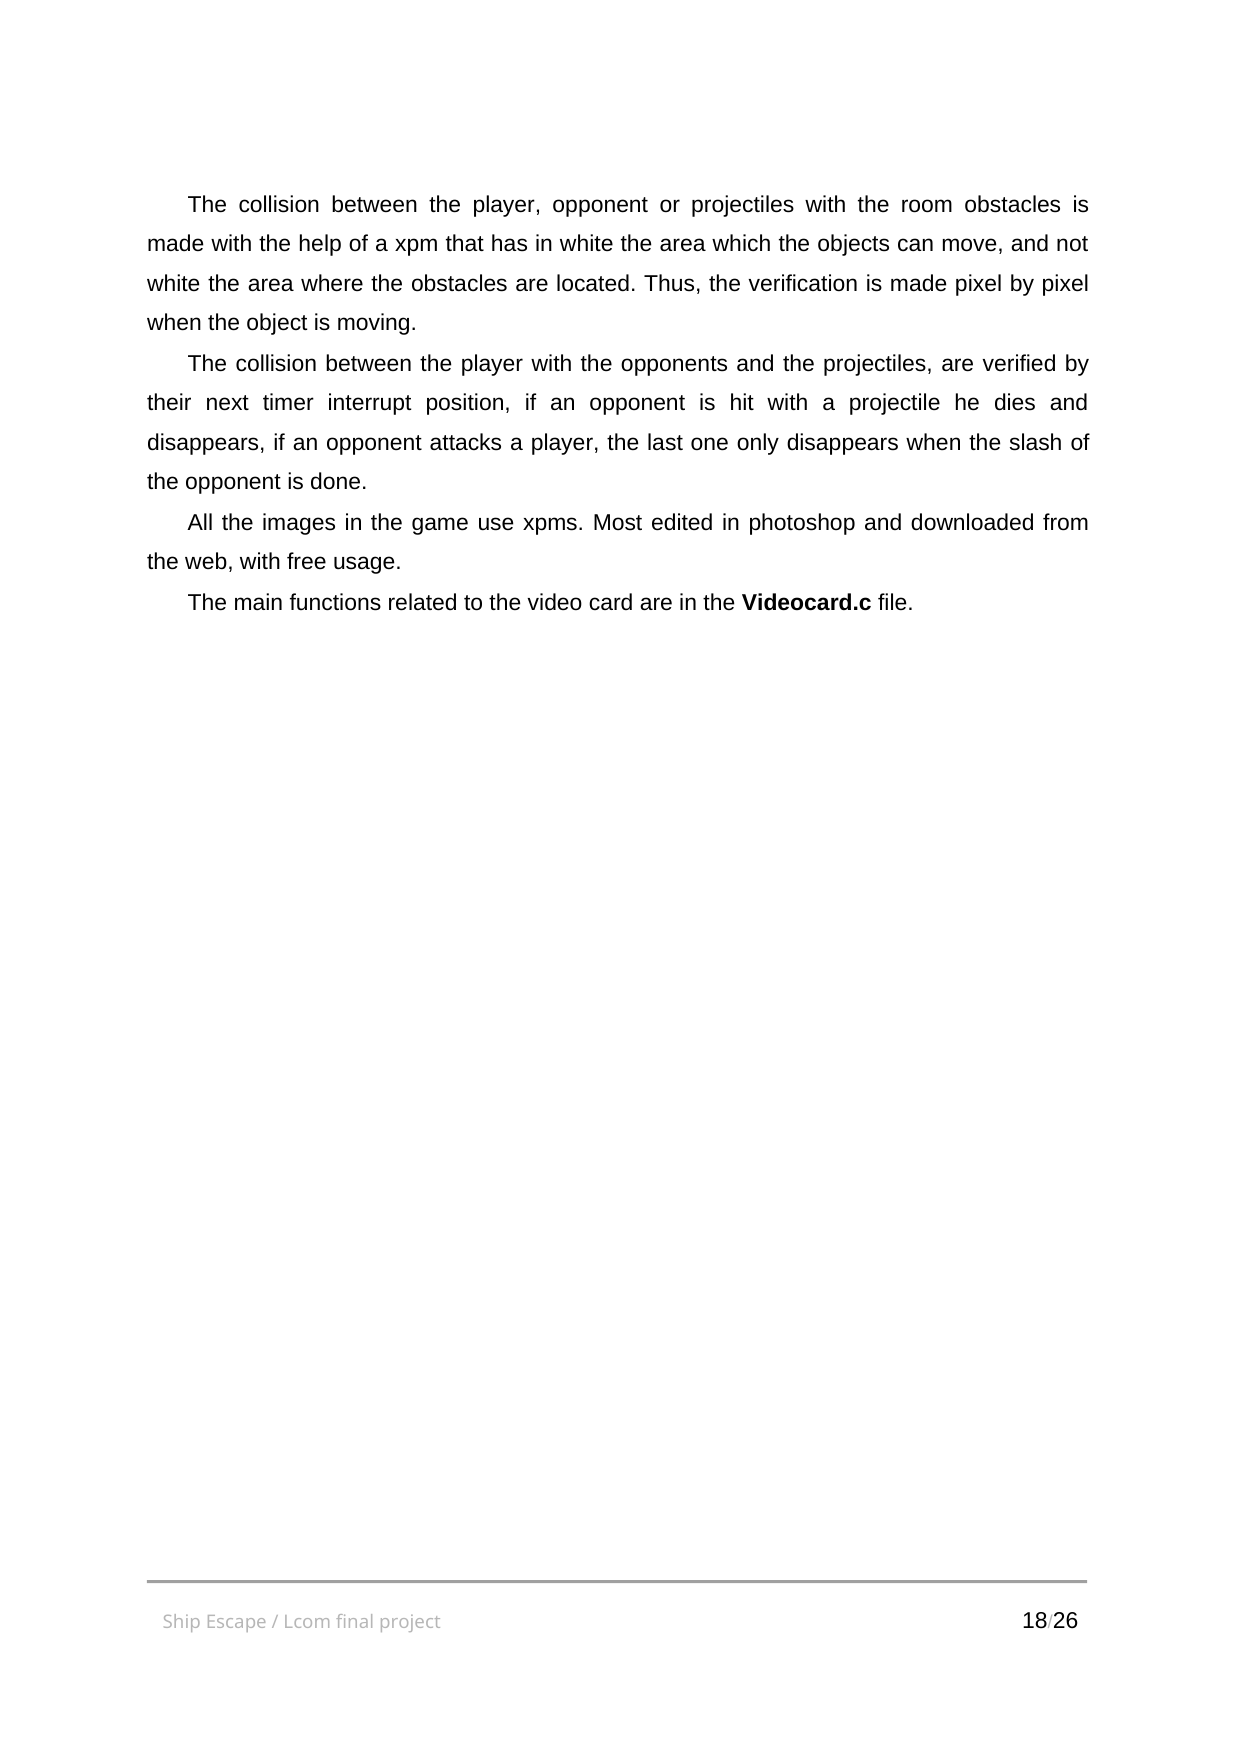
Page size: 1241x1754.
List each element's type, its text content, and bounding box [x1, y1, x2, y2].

text All the images in the game use xpms. Most edited in photoshop and downloaded from the web, with free usage. [147, 508, 1090, 574]
text The collision between the player, opponent or projectiles with the room obstacles is made with the help of a xpm that has in white the area which the objects can move, and not white the area where the obstacles are located. Thus, the verification is made pixel by pixel when the object is moving. [147, 191, 1090, 335]
text The collision between the player with the opponents and the projectiles, are verified by their next timer interrupt position, if an opponent is hit with a projectile he dies and disappears, if an opponent attacks a player, the last one only disappears when the slash of the opponent is done. [147, 349, 1090, 494]
text The main functions related to the video card are in the Videocard.c file. [147, 588, 1090, 615]
